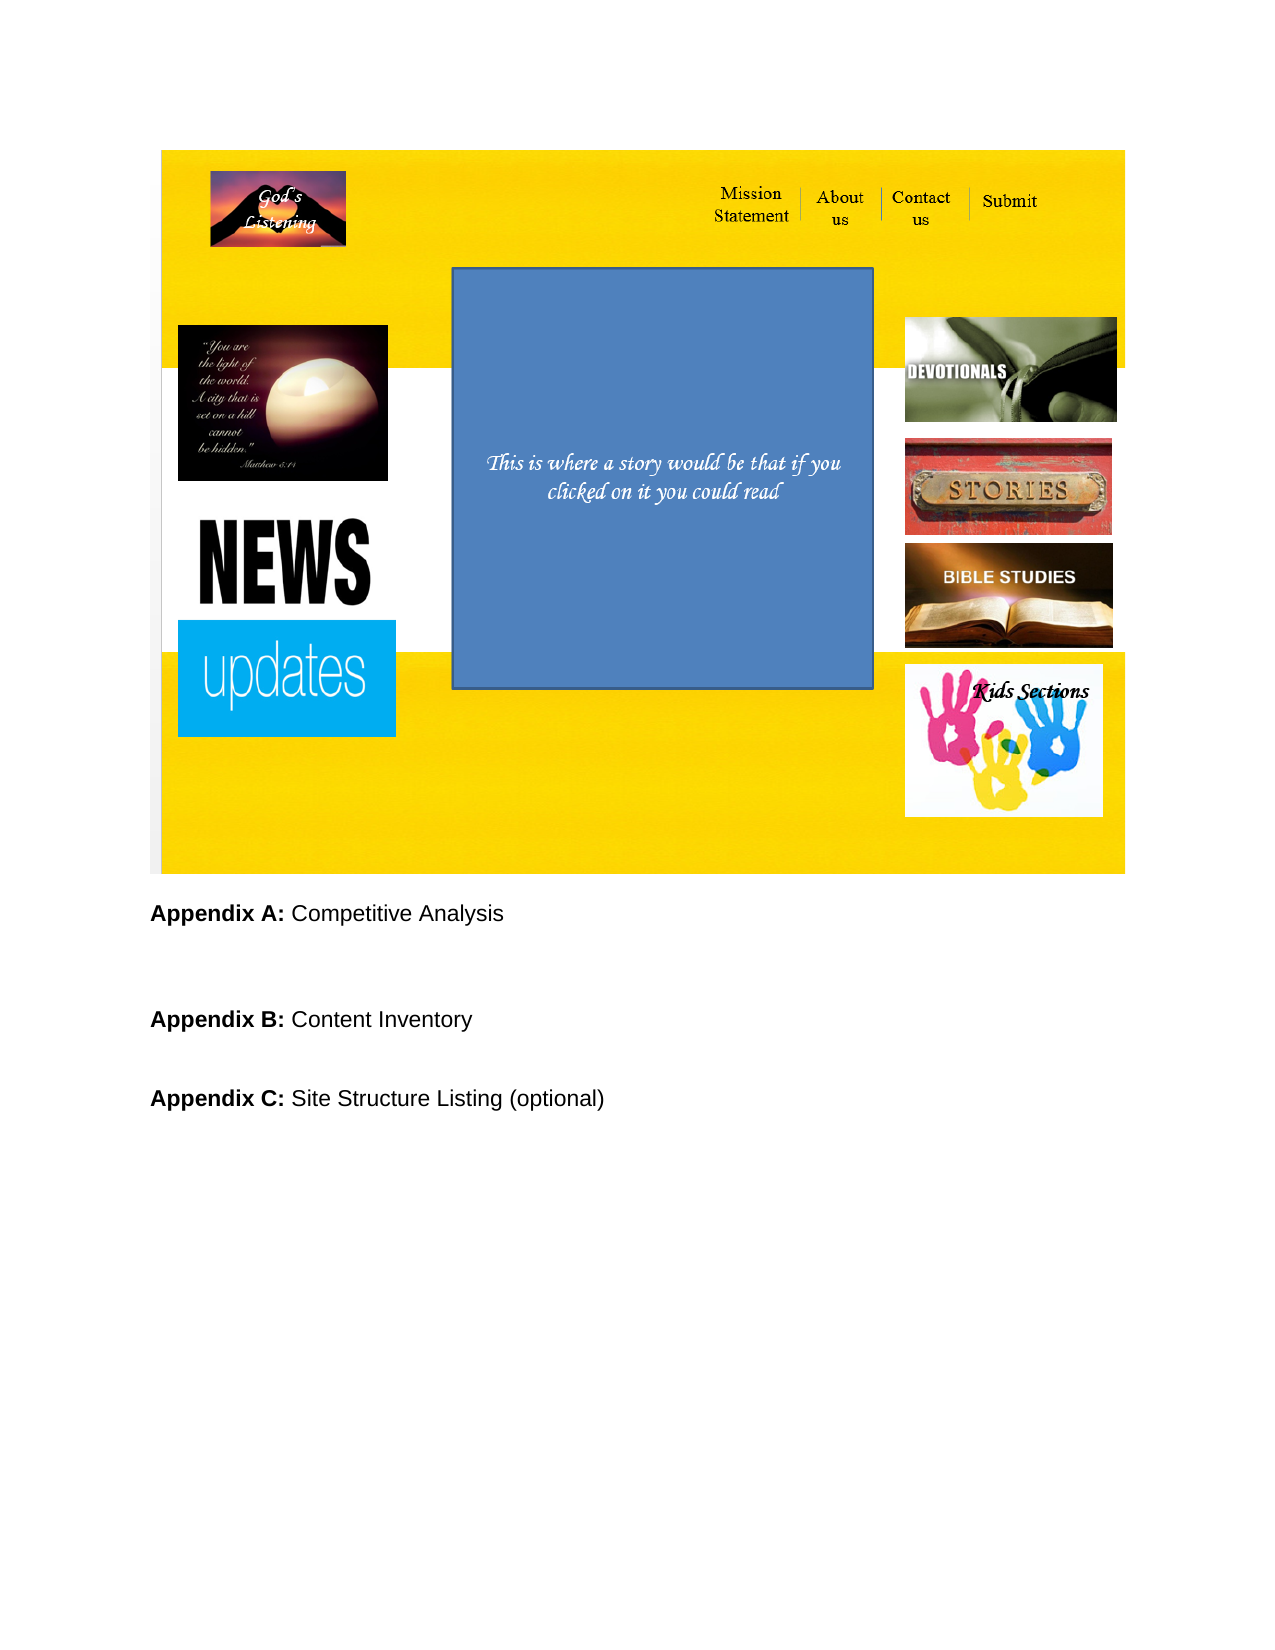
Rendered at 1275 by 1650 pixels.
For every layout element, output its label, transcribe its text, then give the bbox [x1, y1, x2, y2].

text Appendix B: Content Inventory [150, 1006, 1125, 1032]
picture [150, 150, 1125, 874]
text Appendix C: Site Structure Listing (optional) [150, 1085, 1125, 1111]
text Appendix A: Competitive Analysis [150, 900, 1125, 927]
